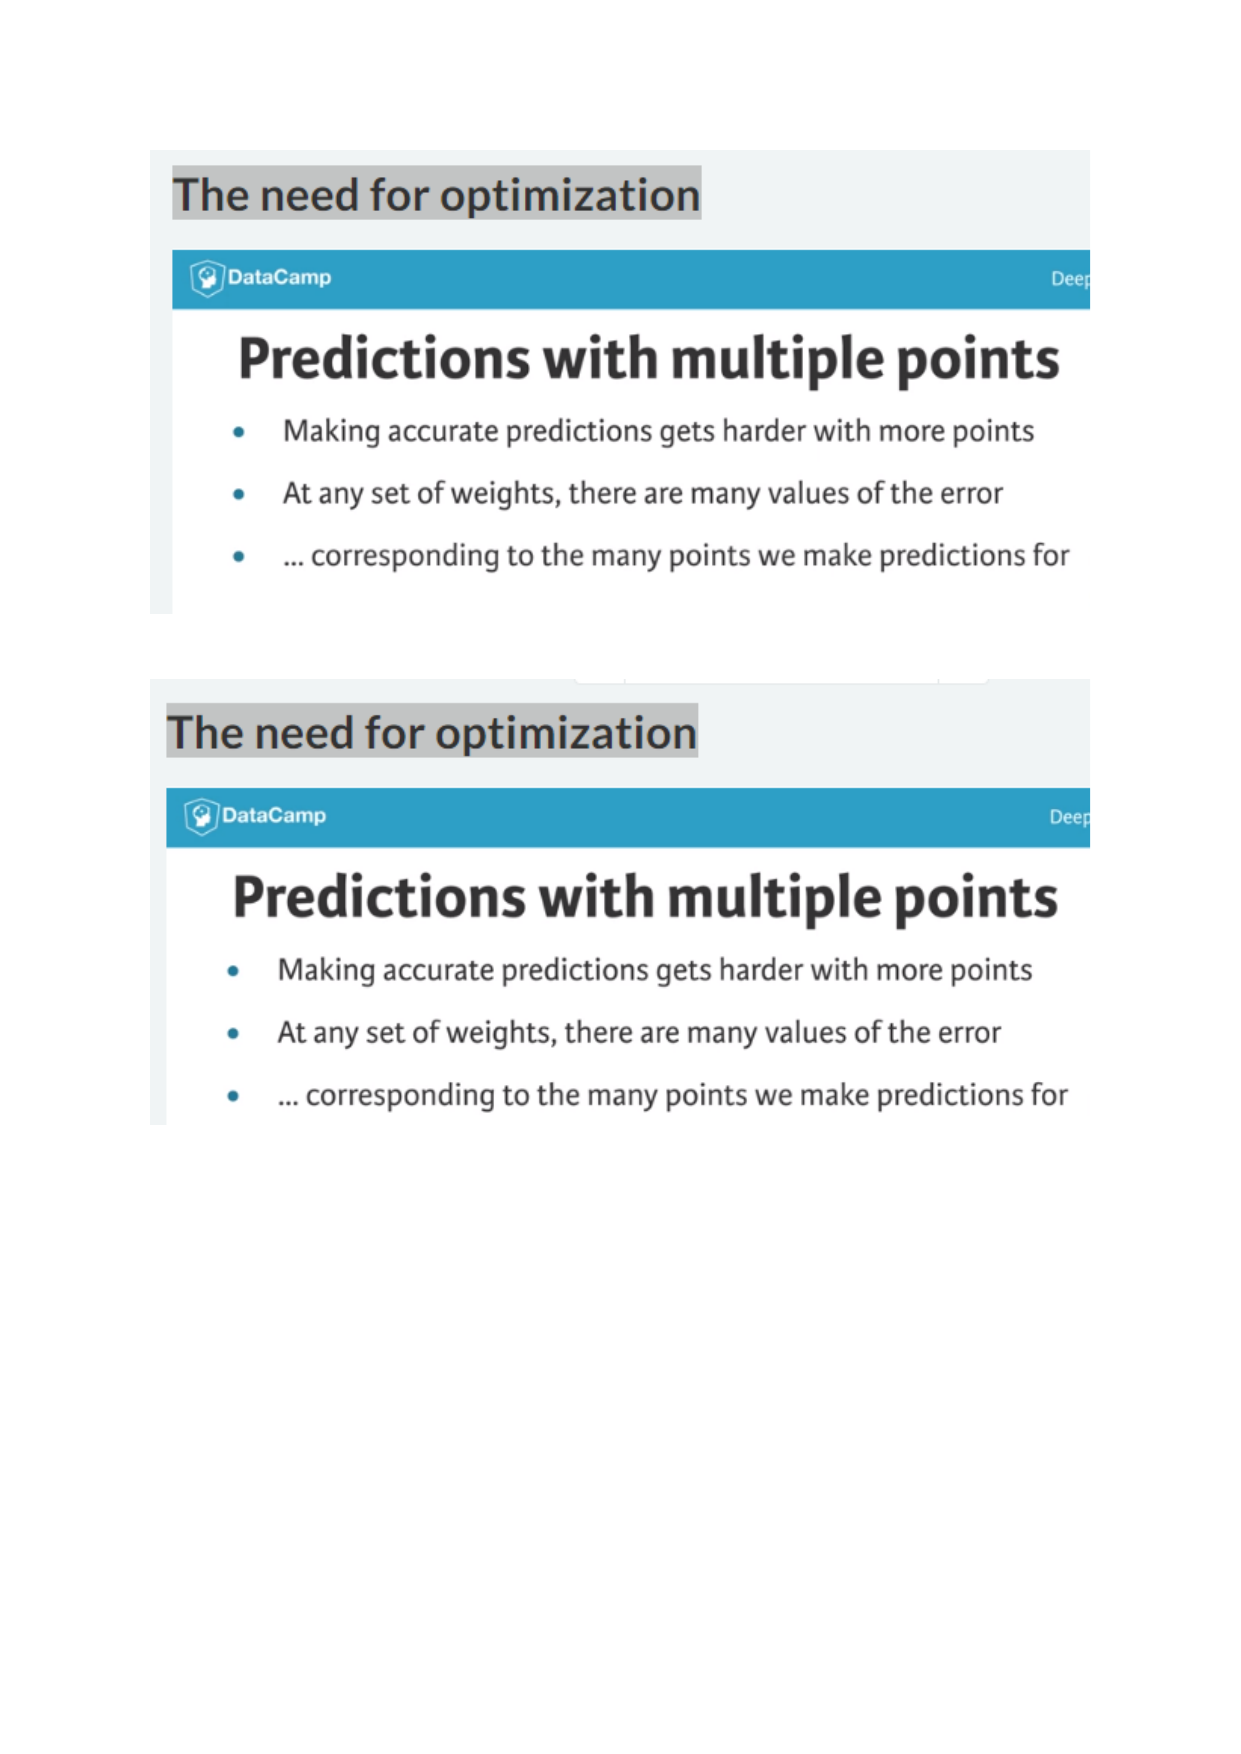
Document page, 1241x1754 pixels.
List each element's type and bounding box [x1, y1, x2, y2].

picture [150, 679, 1091, 1125]
picture [150, 150, 1091, 614]
